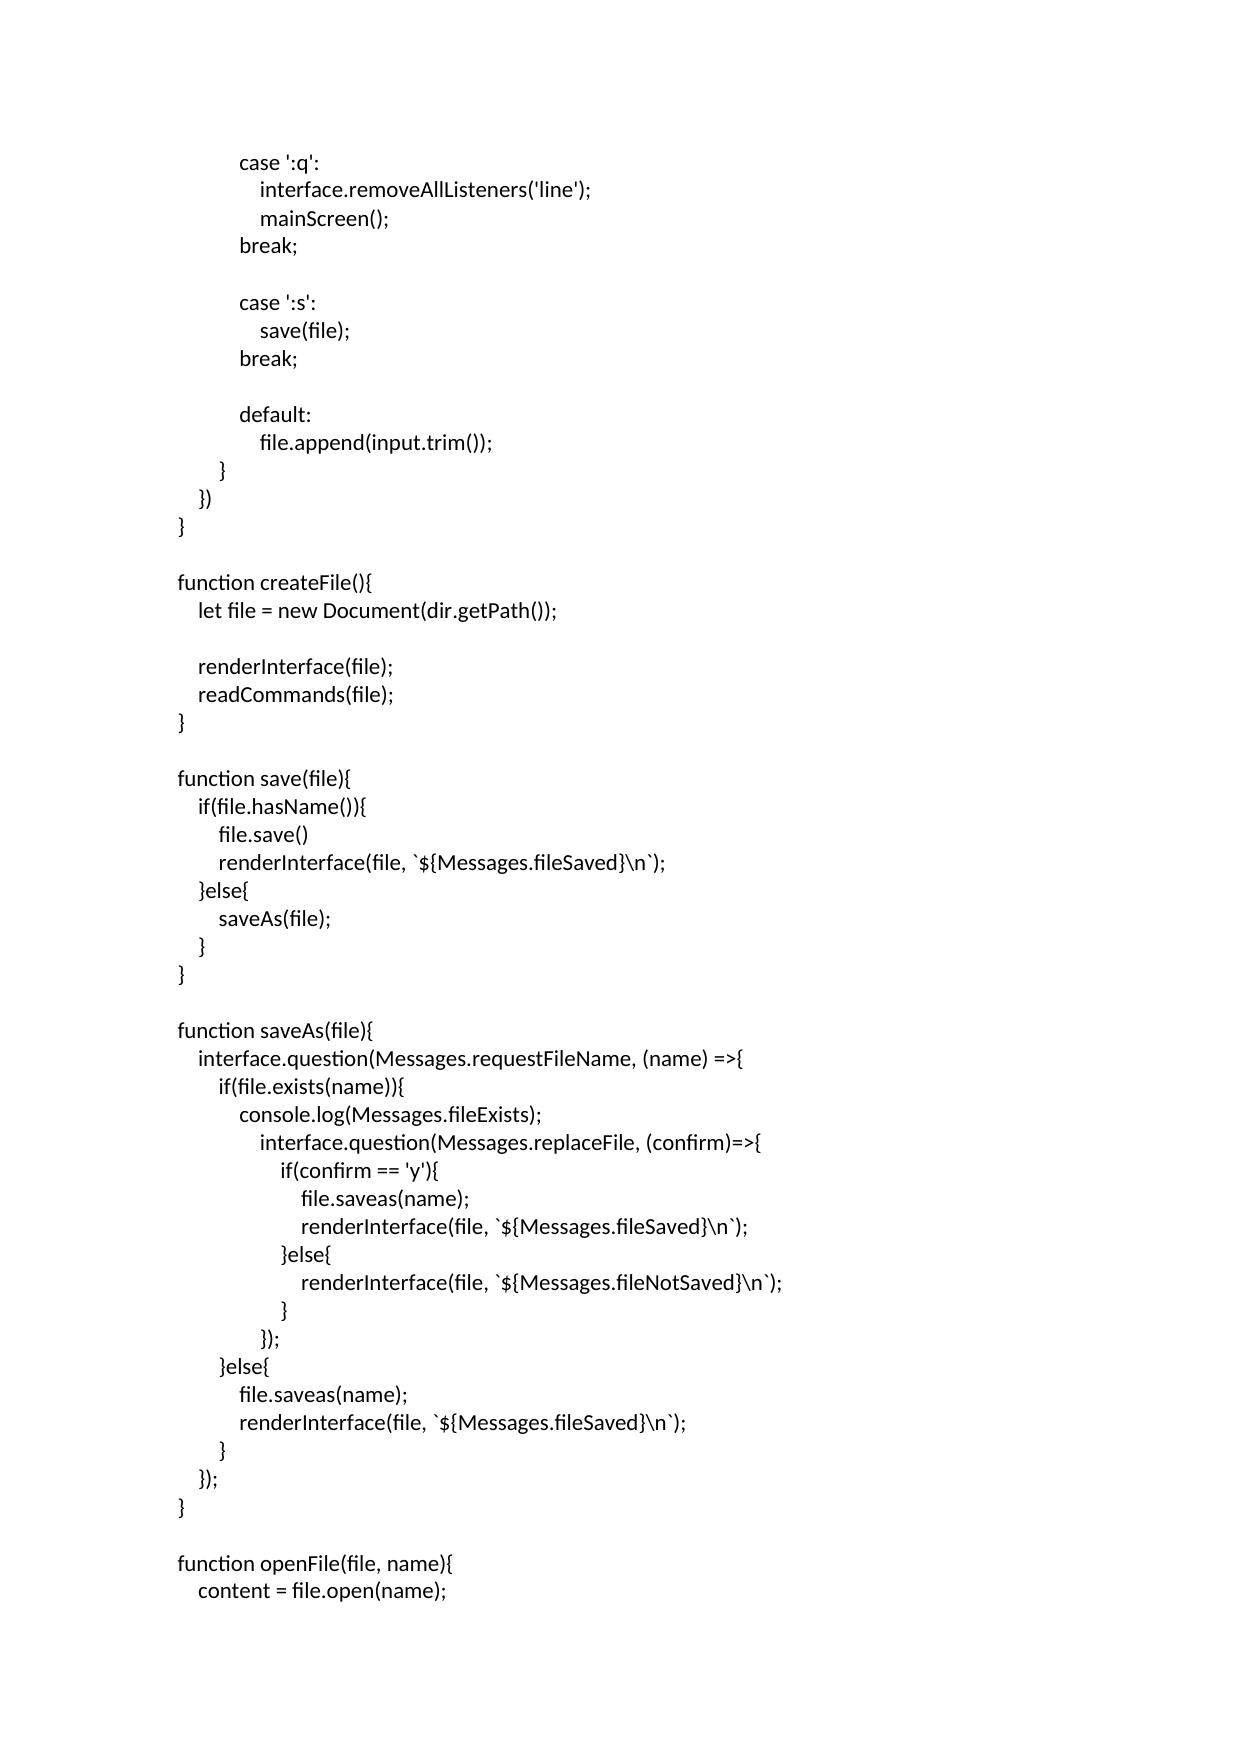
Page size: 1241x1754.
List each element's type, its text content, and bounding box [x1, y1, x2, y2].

text case ':s': [177, 288, 1063, 316]
text }); [177, 1464, 1063, 1493]
text mainScreen(); [177, 204, 1063, 232]
text } [177, 512, 1063, 540]
text if(confirm == 'y'){ [177, 1156, 1063, 1184]
text renderInterface(file, `${Messages.fileNotSaved}\n`); [177, 1268, 1063, 1296]
text function saveAs(file){ [177, 1016, 1063, 1044]
text function openFile(file, name){ [177, 1549, 1063, 1577]
text function createFile(){ [177, 568, 1063, 596]
text file.saveas(name); [177, 1381, 1063, 1408]
text break; [177, 344, 1063, 372]
text if(file.exists(name)){ [177, 1072, 1063, 1100]
text function save(file){ [177, 764, 1063, 792]
text interface.removeAllListeners('line'); [177, 176, 1063, 204]
text console.log(Messages.fileExists); [177, 1100, 1063, 1128]
text break; [177, 232, 1063, 260]
text save(file); [177, 316, 1063, 344]
text interface.question(Messages.requestFileName, (name) =>{ [177, 1044, 1063, 1072]
text } [177, 1437, 1063, 1464]
text file.saveas(name); [177, 1184, 1063, 1212]
text }else{ [177, 1240, 1063, 1268]
text default: [177, 400, 1063, 428]
text renderInterface(file, `${Messages.fileSaved}\n`); [177, 1408, 1063, 1437]
text } [177, 1296, 1063, 1324]
text case ':q': [177, 148, 1063, 176]
text if(file.hasName()){ [177, 792, 1063, 820]
text }); [177, 1324, 1063, 1352]
text saveAs(file); [177, 904, 1063, 932]
text }else{ [177, 876, 1063, 904]
text } [177, 1493, 1063, 1521]
text } [177, 456, 1063, 484]
text } [177, 708, 1063, 736]
text file.save() [177, 820, 1063, 848]
text readCommands(file); [177, 680, 1063, 708]
text renderInterface(file); [177, 652, 1063, 680]
text } [177, 932, 1063, 960]
text content = file.open(name); [177, 1577, 1063, 1605]
text renderInterface(file, `${Messages.fileSaved}\n`); [177, 848, 1063, 876]
text }) [177, 484, 1063, 512]
text let file = new Document(dir.getPath()); [177, 596, 1063, 624]
text file.append(input.trim()); [177, 428, 1063, 456]
text interface.question(Messages.replaceFile, (confirm)=>{ [177, 1128, 1063, 1156]
text }else{ [177, 1352, 1063, 1381]
text renderInterface(file, `${Messages.fileSaved}\n`); [177, 1212, 1063, 1240]
text } [177, 960, 1063, 988]
